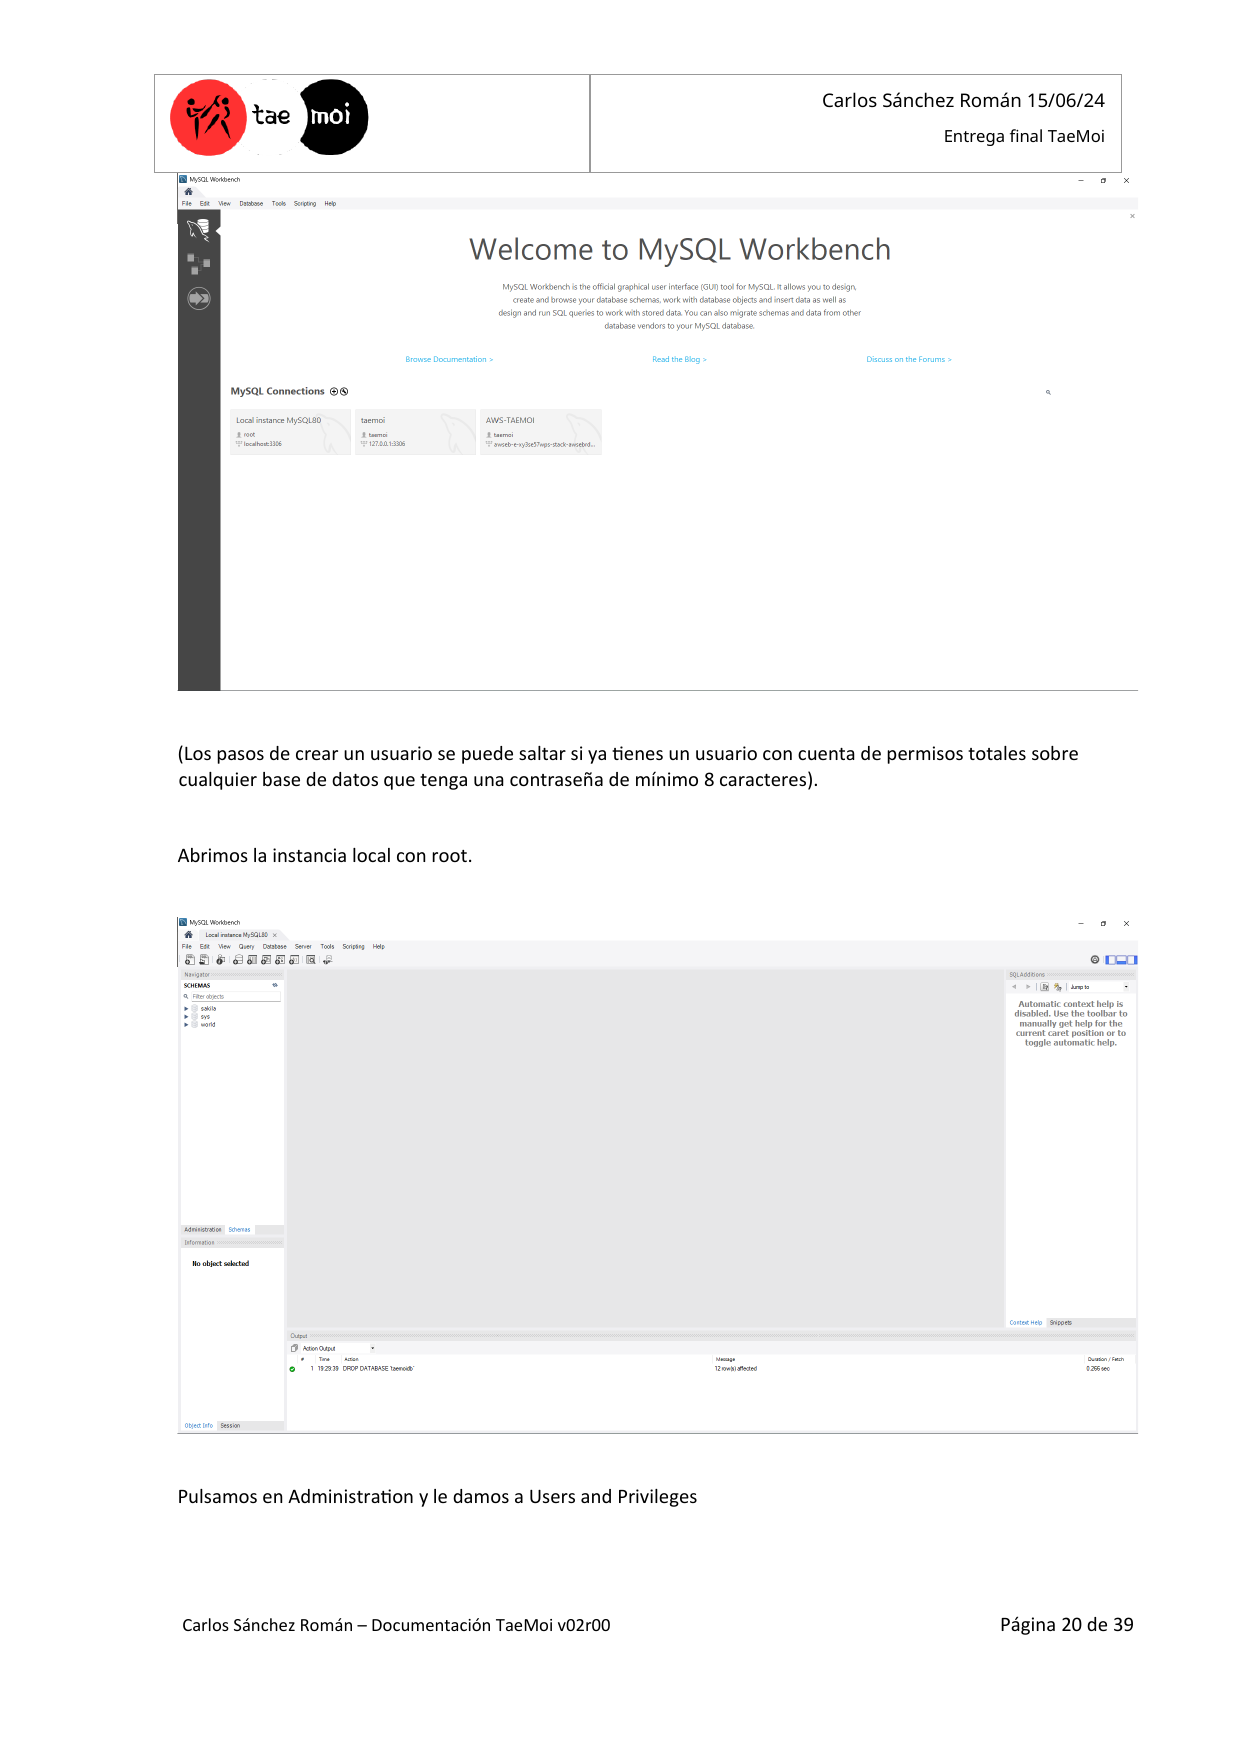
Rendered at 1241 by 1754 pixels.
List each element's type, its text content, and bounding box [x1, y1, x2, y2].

text (Los pasos de crear un usuario se puede saltar si ya tienes un usuario con cuenta de permisos totales sobre cualquier base de datos que tenga una contraseña de mínimo 8 caracteres). [177, 741, 1139, 792]
picture [177, 173, 1139, 691]
text Abrimos la instancia local con root. [177, 842, 1139, 867]
picture [165, 75, 372, 159]
text Pulsamos en Administration y le damos a Users and Privileges [177, 1484, 1139, 1509]
picture [177, 917, 1139, 1434]
